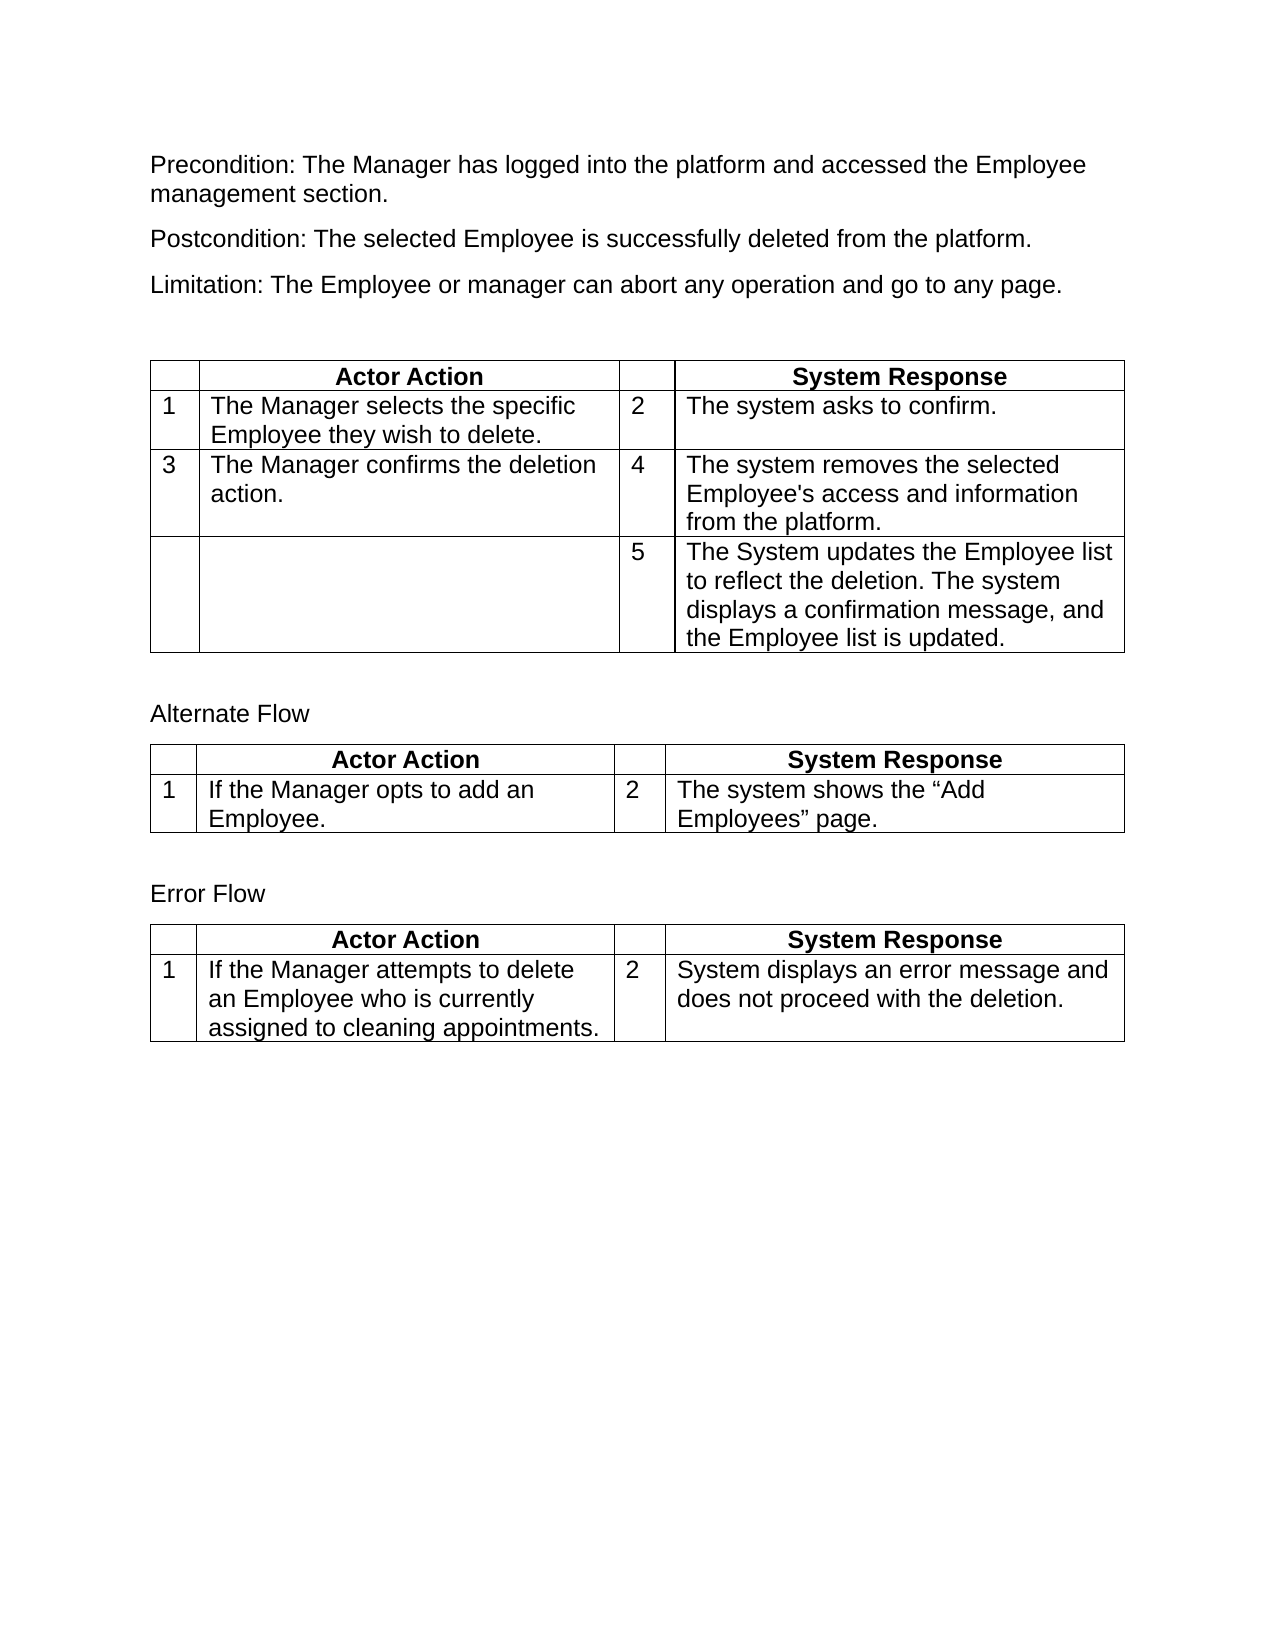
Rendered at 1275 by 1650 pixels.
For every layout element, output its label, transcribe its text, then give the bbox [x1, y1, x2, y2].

table_cell 1 [151, 775, 196, 832]
table_cell The system asks to confirm. [676, 391, 1124, 449]
text Postcondition: The selected Employee is successfully deleted from the platform. [150, 224, 1125, 253]
text Precondition: The Manager has logged into the platform and accessed the Employee management section. [150, 150, 1125, 207]
table_cell The System updates the Employee list to reflect the deletion. The system displays a confirmation message, and the Employee list is updated. [676, 537, 1124, 652]
text Alternate Flow [150, 698, 1125, 727]
table_header [615, 925, 665, 954]
table_cell 3 [151, 450, 199, 536]
text Limitation: The Employee or manager can abort any operation and go to any page. [150, 269, 1125, 298]
table_cell 2 [615, 775, 665, 832]
table_cell [151, 537, 199, 652]
table_cell 2 [615, 955, 665, 1041]
table_cell The Manager confirms the deletion action. [200, 450, 619, 536]
table_cell The system removes the selected Employee's access and information from the platform. [676, 450, 1124, 536]
text Error Flow [150, 879, 1125, 907]
table_cell The Manager selects the specific Employee they wish to delete. [200, 391, 619, 449]
table_header Actor Action [200, 361, 619, 390]
table_cell 5 [620, 537, 674, 652]
table_cell 1 [151, 391, 199, 449]
table_cell If the Manager opts to add an Employee. [197, 775, 614, 832]
table_cell 1 [151, 955, 196, 1041]
table_header [620, 361, 674, 390]
table_cell If the Manager attempts to delete an Employee who is currently assigned to cleaning appointments. [197, 955, 614, 1041]
table_cell 4 [620, 450, 674, 536]
table_cell 2 [620, 391, 674, 449]
table_header System Response [676, 361, 1124, 390]
table_header [151, 745, 196, 774]
table_header Actor Action [197, 745, 614, 774]
table_cell System displays an error message and does not proceed with the deletion. [666, 955, 1124, 1041]
table_header System Response [666, 925, 1124, 954]
table_cell [200, 537, 619, 652]
table_header [151, 361, 199, 390]
table_header [615, 745, 665, 774]
table_header Actor Action [197, 925, 614, 954]
table_cell The system shows the “Add Employees” page. [666, 775, 1124, 832]
table_header System Response [666, 745, 1124, 774]
table_header [151, 925, 196, 954]
